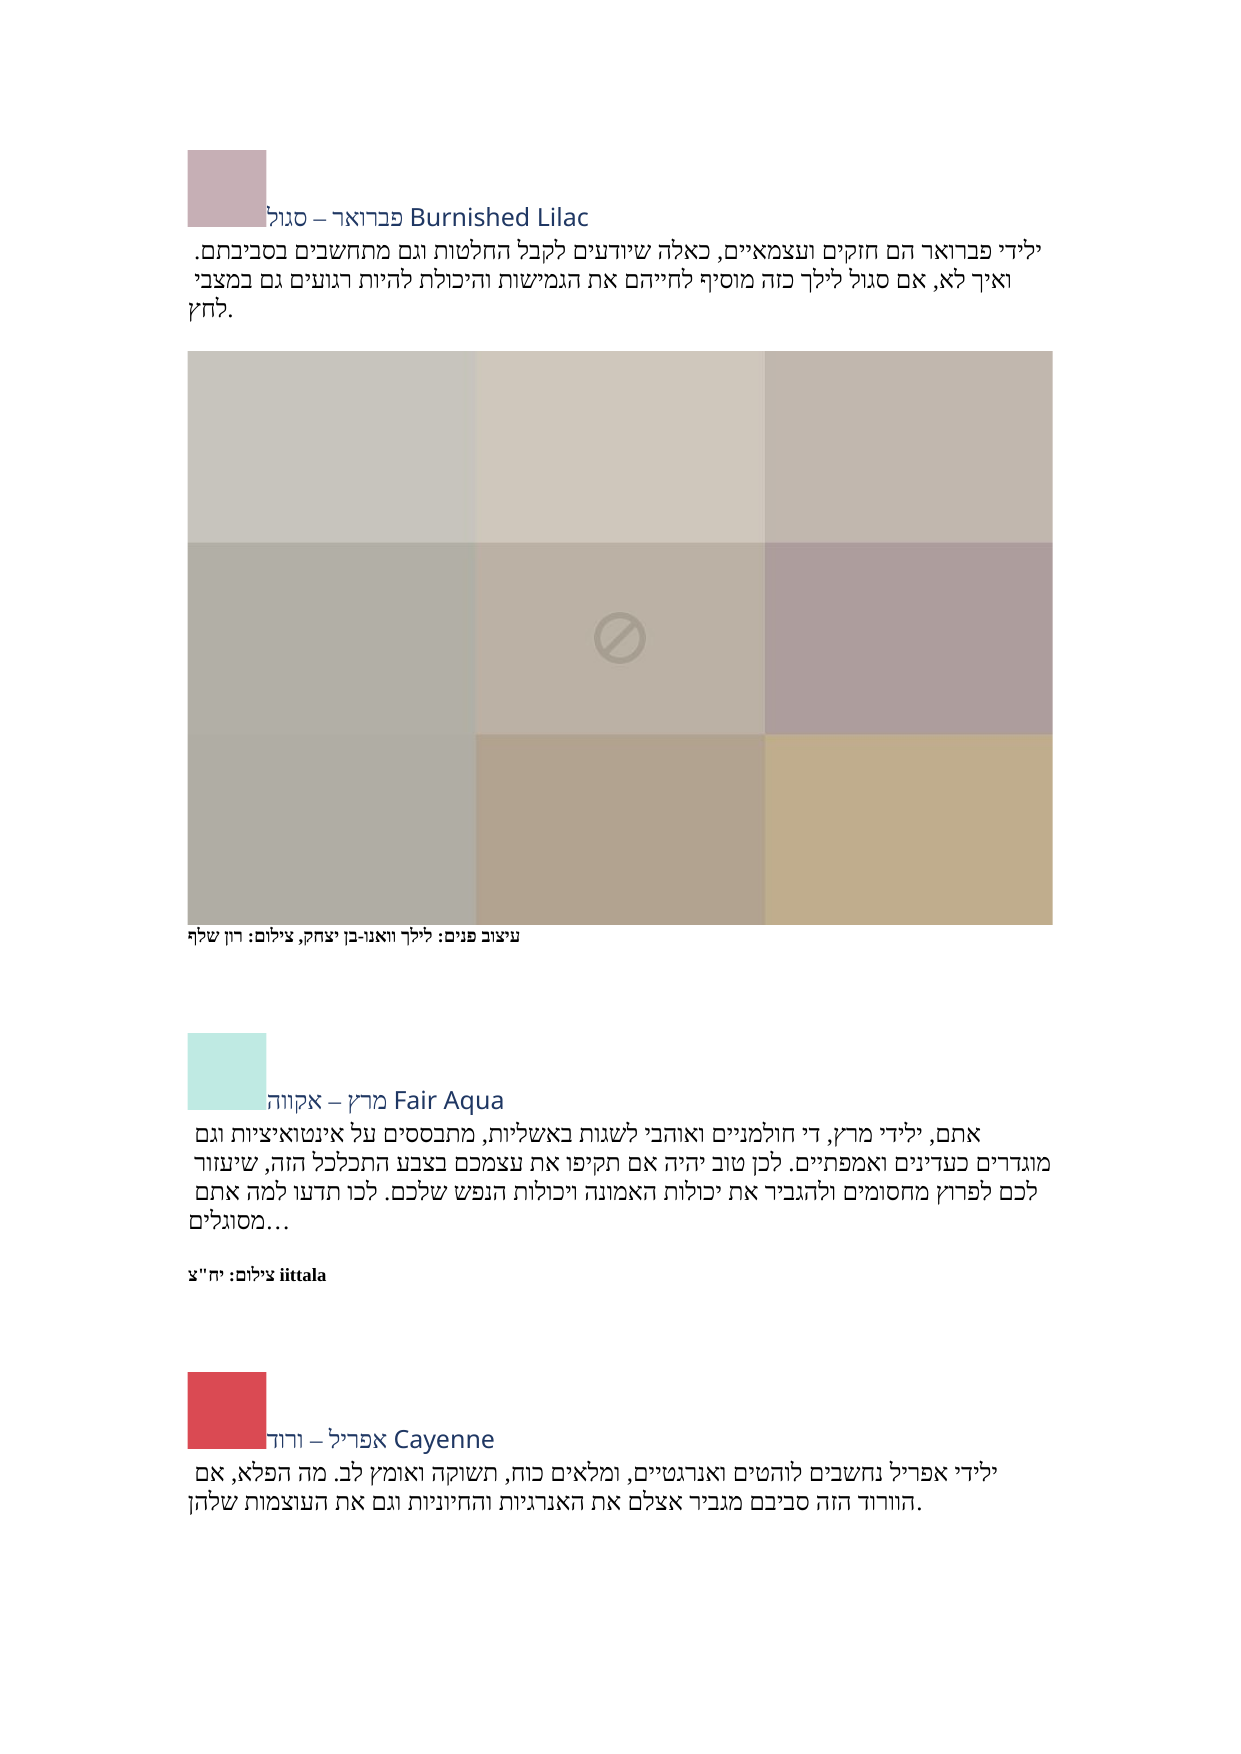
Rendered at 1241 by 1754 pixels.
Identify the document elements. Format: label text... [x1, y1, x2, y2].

text אתם, ילידי מרץ, די חולמניים ואוהבי לשגות באשליות, מתבססים על אינטואיציות וגם מוגדרים כעדינים ואמפתיים. לכן טוב יהיה אם תקיפו את עצמכם בצבע התכלכל הזה, שיעזור לכם לפרוץ מחסומים ולהגביר את יכולות האמונה ויכולות הנפש שלכם. לכו תדעו למה אתם מסוגלים… [187, 1119, 1053, 1234]
text ילידי פברואר הם חזקים ועצמאיים, כאלה שיודעים לקבל החלטות וגם מתחשבים בסביבתם. ואיך לא, אם סגול לילך כזה מוסיף לחייהם את הגמישות והיכולת להיות רגועים גם במצבי לחץ. [187, 236, 1053, 322]
text עיצוב פנים: לילך וואנו-בן יצחק, צילום: רון שלף [187, 925, 1053, 946]
picture [187, 150, 267, 227]
text צילום: יח"צ iittala [187, 1264, 1053, 1285]
subtitle אפריל – ורוד Cayenne [187, 1372, 1053, 1456]
picture [187, 1372, 267, 1449]
text ילידי אפריל נחשבים לוהטים ואנרגטיים, ומלאים כוח, תשוקה ואומץ לב. מה הפלא, אם הוורוד הזה סביבם מגביר אצלם את האנרגיות והחיוניות וגם את העוצמות שלהן. [187, 1458, 1053, 1516]
subtitle פברואר – סגול Burnished Lilac [187, 150, 1053, 233]
picture [187, 1033, 267, 1110]
subtitle מרץ – אקווה Fair Aqua [187, 1033, 1053, 1117]
picture [187, 351, 1053, 925]
